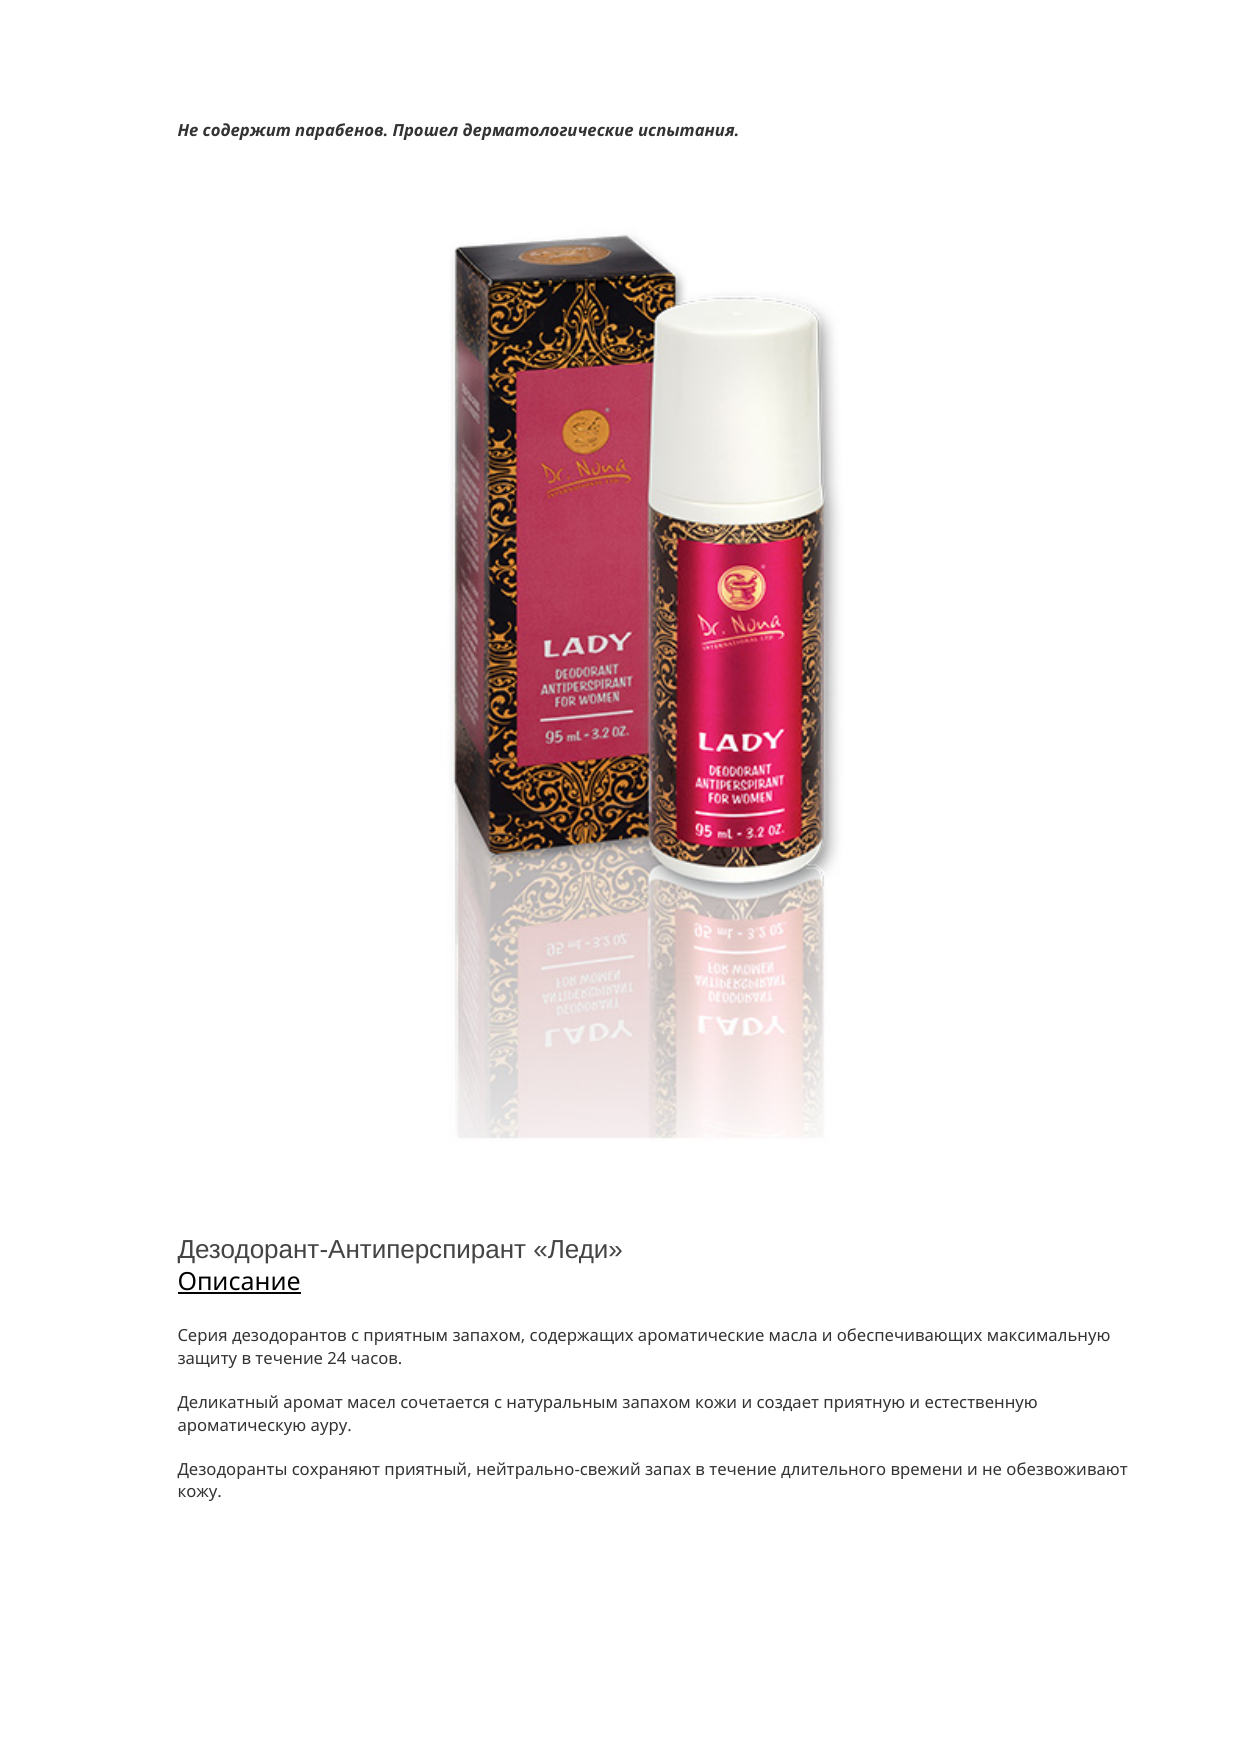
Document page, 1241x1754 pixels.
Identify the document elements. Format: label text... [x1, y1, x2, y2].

text Дезодоранты сохраняют приятный, нейтрально-свежий запах в течение длительного времени и не обезвоживают кожу. [177, 1457, 1152, 1503]
text Серия дезодорантов с приятным запахом, содержащих ароматические масла и обеспечивающих максимальную защиту в течение 24 часов. [177, 1324, 1152, 1369]
text Деликатный аромат масел сочетается с натуральным запахом кожи и создает приятную и естественную ароматическую ауру. [177, 1391, 1152, 1436]
picture [177, 216, 1115, 1154]
text Не содержит парабенов. Прошел дерматологические испытания. [177, 118, 1152, 141]
subtitle Дезодорант-Антиперспирант «Леди» [177, 1178, 1152, 1263]
text Описание [177, 1263, 1152, 1298]
